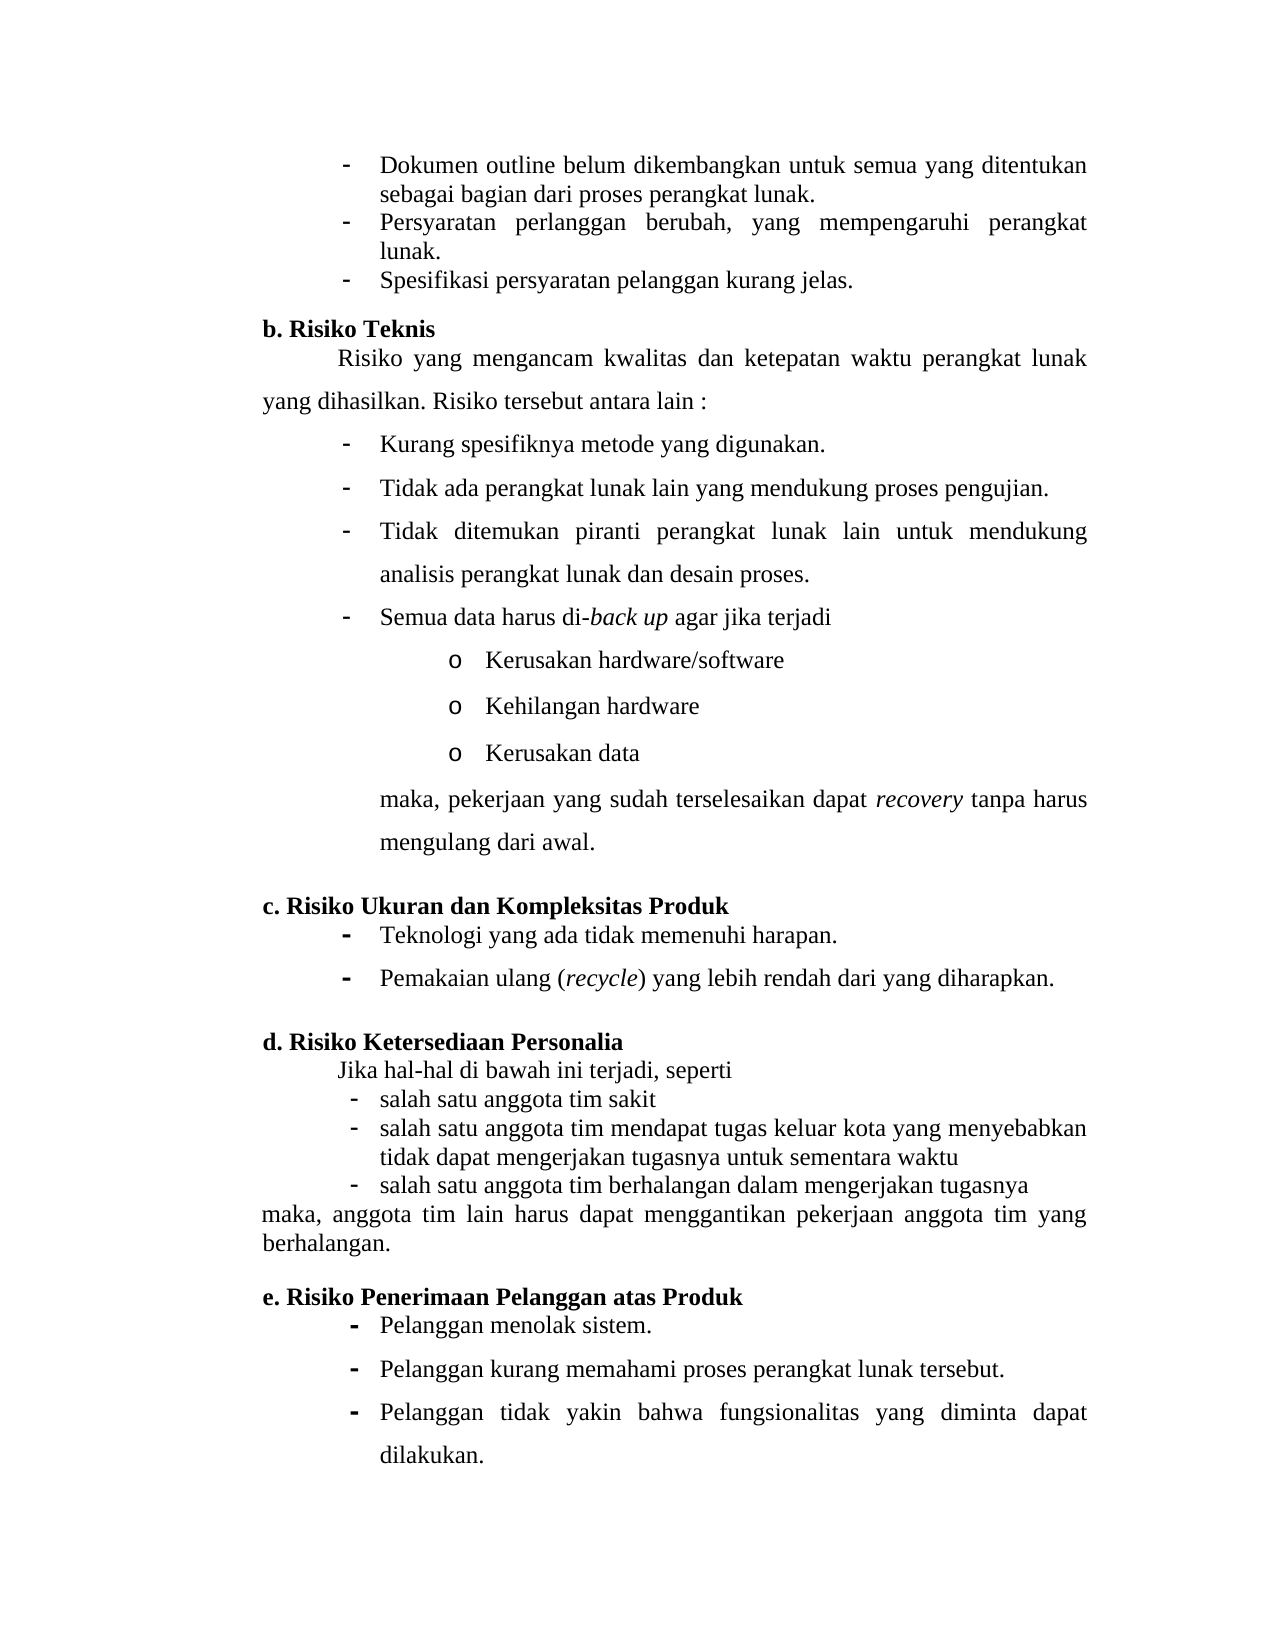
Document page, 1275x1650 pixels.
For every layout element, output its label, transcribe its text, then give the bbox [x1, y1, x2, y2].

list Pemakaian ulang (recycle) yang lebih rendah dari yang diharapkan. [342, 963, 1087, 992]
list Dokumen outline belum dikembangkan untuk semua yang ditentukan sebagai bagian dari proses perangkat lunak. [342, 150, 1087, 207]
list Teknologi yang ada tidak memenuhi harapan. [342, 920, 1087, 948]
list salah satu anggota tim berhalangan dalam mengerjakan tugasnya [350, 1171, 1087, 1199]
text d. Risiko Ketersediaan Personalia [187, 1027, 1087, 1056]
text Risiko yang mengancam kwalitas dan ketepatan waktu perangkat lunak yang dihasilkan. Risiko tersebut antara lain : [262, 343, 1087, 415]
list Kehilangan hardware [448, 691, 1087, 722]
list Pelanggan menolak sistem. [350, 1311, 1087, 1339]
text e. Risiko Penerimaan Pelanggan atas Produk [187, 1282, 1087, 1311]
list salah satu anggota tim sakit [350, 1084, 1087, 1113]
list Tidak ditemukan piranti perangkat lunak lain untuk mendukung analisis perangkat lunak dan desain proses. [342, 516, 1087, 588]
list Spesifikasi persyaratan pelanggan kurang jelas. [342, 265, 1087, 294]
list Pelanggan kurang memahami proses perangkat lunak tersebut. [350, 1354, 1087, 1382]
list Kerusakan data [448, 738, 1087, 768]
text Jika hal-hal di bawah ini terjadi, seperti [262, 1056, 1087, 1084]
list Kurang spesifiknya metode yang digunakan. [342, 429, 1087, 458]
list Pelanggan tidak yakin bahwa fungsionalitas yang diminta dapat dilakukan. [350, 1397, 1087, 1469]
list Persyaratan perlanggan berubah, yang mempengaruhi perangkat lunak. [342, 207, 1087, 265]
text maka, anggota tim lain harus dapat menggantikan pekerjaan anggota tim yang berhalangan. [261, 1199, 1087, 1257]
list Tidak ada perangkat lunak lain yang mendukung proses pengujian. [342, 473, 1087, 501]
text c. Risiko Ukuran dan Kompleksitas Produk [187, 891, 1087, 920]
text b. Risiko Teknis [187, 314, 1087, 343]
list salah satu anggota tim mendapat tugas keluar kota yang menyebabkan tidak dapat mengerjakan tugasnya untuk sementara waktu [350, 1113, 1087, 1171]
list maka, pekerjaan yang sudah terselesaikan dapat recovery tanpa harus mengulang dari awal. [379, 784, 1087, 856]
list Kerusakan hardware/software [448, 645, 1087, 676]
list Semua data harus di-back up agar jika terjadi [342, 602, 1087, 631]
